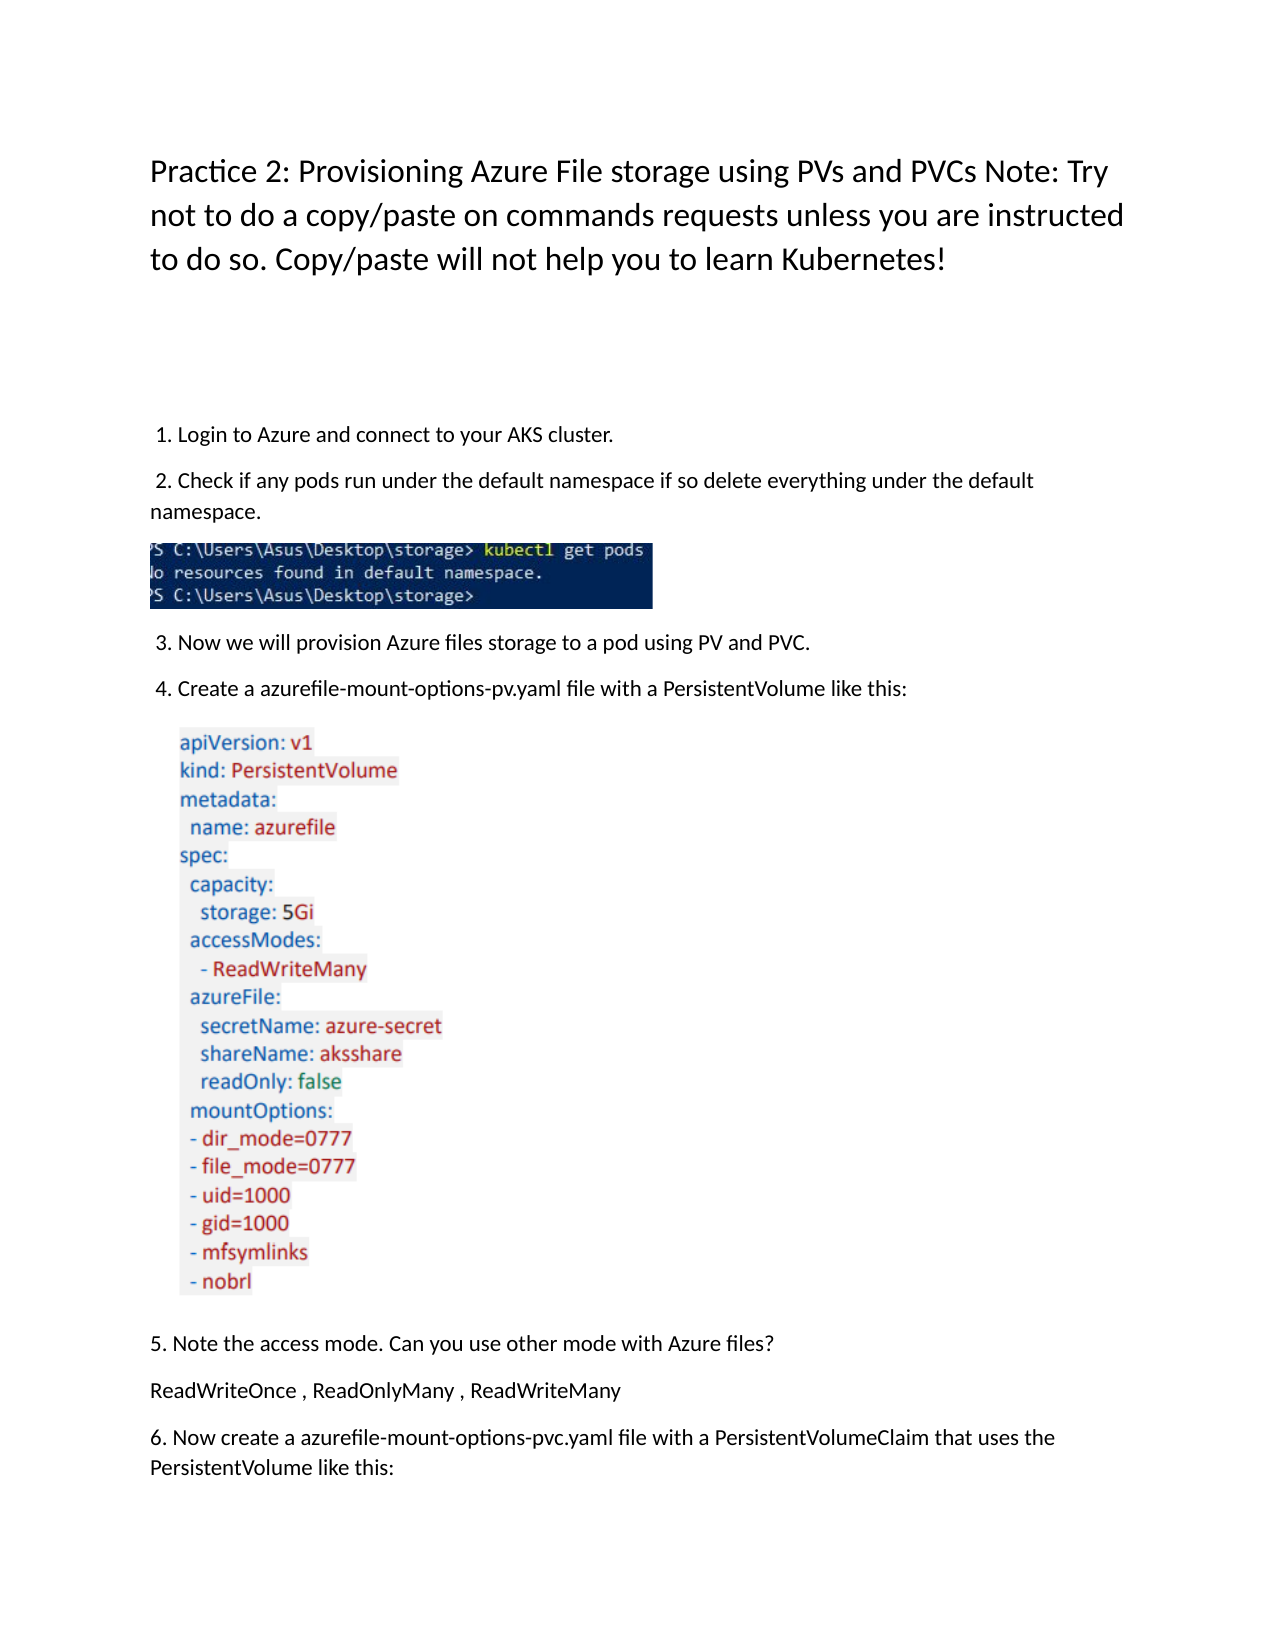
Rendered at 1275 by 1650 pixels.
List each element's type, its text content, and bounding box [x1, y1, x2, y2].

text 4. Create a azurefile-mount-options-pv.yaml file with a PersistentVolume like this: [150, 674, 1125, 702]
picture [150, 721, 449, 1311]
text 5. Note the access mode. Can you use other mode with Azure files? [150, 1329, 1125, 1357]
text 2. Check if any pods run under the default namespace if so delete everything under the default namespace. [150, 467, 1125, 525]
text 6. Now create a azurefile-mount-options-pvc.yaml file with a PersistentVolumeClaim that uses the PersistentVolume like this: [150, 1423, 1125, 1481]
picture [150, 543, 653, 609]
text ReadWriteOnce , ReadOnlyMany , ReadWriteMany [150, 1376, 1125, 1404]
text 3. Now we will provision Azure files storage to a pod using PV and PVC. [150, 628, 1125, 656]
text Practice 2: Provisioning Azure File storage using PVs and PVCs Note: Try not to do a copy/paste on commands requests unless you are instructed to do so. Copy/paste will not help you to learn Kubernetes! [150, 150, 1125, 279]
text 1. Login to Azure and connect to your AKS cluster. [150, 420, 1125, 448]
